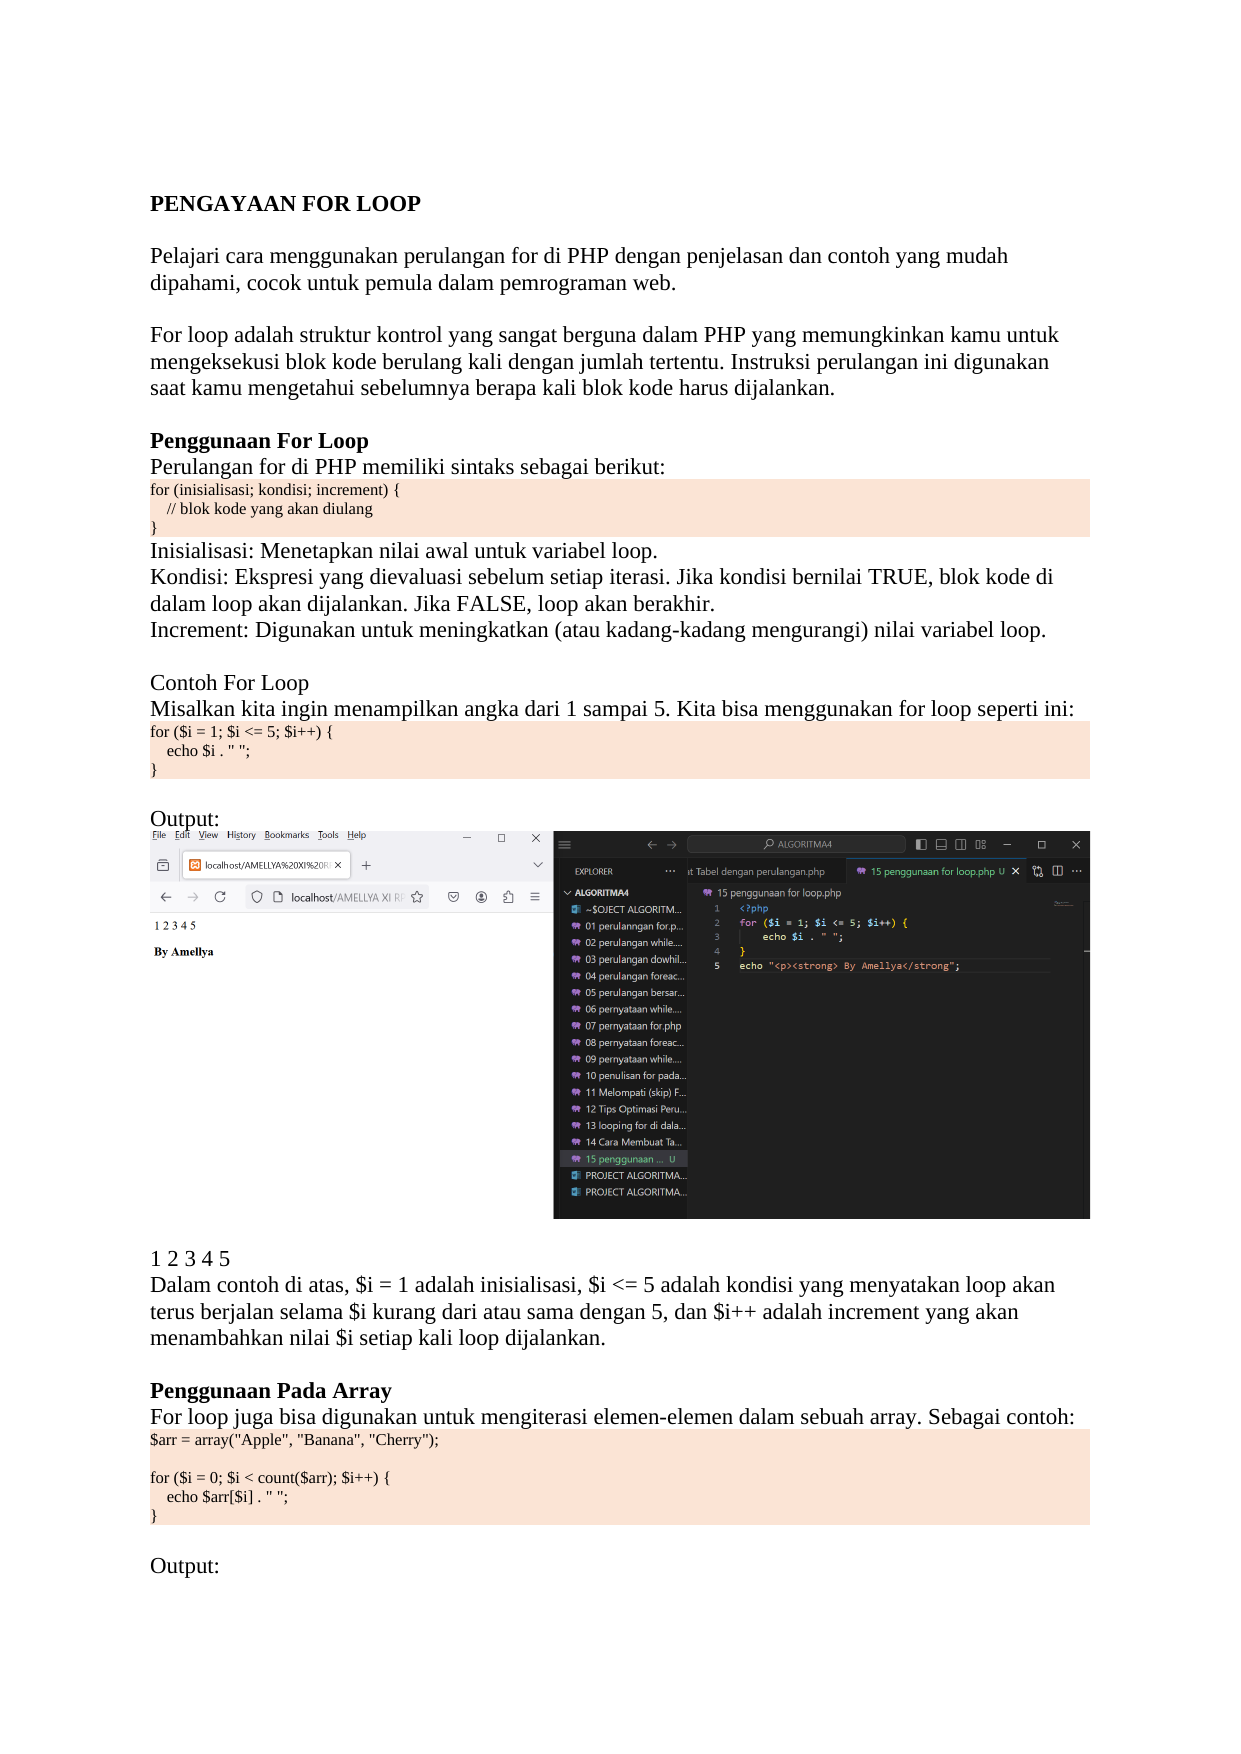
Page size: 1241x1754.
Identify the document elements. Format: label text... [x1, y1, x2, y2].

text // blok kode yang akan diulang [150, 499, 1090, 518]
text Kondisi: Ekspresi yang dievaluasi sebelum setiap iterasi. Jika kondisi bernilai TRUE, blok kode di dalam loop akan dijalankan. Jika FALSE, loop akan berakhir. [150, 563, 1090, 616]
text Perulangan for di PHP memiliki sintaks sebagai berikut: [150, 453, 1090, 479]
text Penggunaan Pada Array [150, 1377, 1090, 1403]
text Misalkan kita ingin menampilkan angka dari 1 sampai 5. Kita bisa menggunakan for loop seperti ini: [150, 695, 1090, 721]
text For loop adalah struktur kontrol yang sangat berguna dalam PHP yang memungkinkan kamu untuk mengeksekusi blok kode berulang kali dengan jumlah tertentu. Instruksi perulangan ini digunakan saat kamu mengetahui sebelumnya berapa kali blok kode harus dijalankan. [150, 321, 1090, 400]
text 1 2 3 4 5 [150, 1245, 1090, 1271]
text } [150, 1506, 1090, 1525]
text Pelajari cara menggunakan perulangan for di PHP dengan penjelasan dan contoh yang mudah dipahami, cocok untuk pemula dalam pemrograman web. [150, 242, 1090, 295]
text For loop juga bisa digunakan untuk mengiterasi elemen-elemen dalam sebuah array. Sebagai contoh: [150, 1403, 1090, 1429]
text Output: [150, 805, 1090, 831]
text Dalam contoh di atas, $i = 1 adalah inisialisasi, $i <= 5 adalah kondisi yang menyatakan loop akan terus berjalan selama $i kurang dari atau sama dengan 5, dan $i++ adalah increment yang akan menambahkan nilai $i setiap kali loop dijalankan. [150, 1271, 1090, 1351]
text echo $arr[$i] . " "; [150, 1487, 1090, 1506]
text Inisialisasi: Menetapkan nilai awal untuk variabel loop. [150, 537, 1090, 563]
text for ($i = 0; $i < count($arr); $i++) { [150, 1468, 1090, 1487]
text Increment: Digunakan untuk meningkatkan (atau kadang-kadang mengurangi) nilai variabel loop. [150, 616, 1090, 642]
text Penggunaan For Loop [150, 427, 1090, 453]
text Output: [150, 1552, 1090, 1578]
text for ($i = 1; $i <= 5; $i++) { [150, 721, 1090, 741]
picture [150, 831, 1091, 1219]
text PENGAYAAN FOR LOOP [150, 189, 1090, 216]
text $arr = array("Apple", "Banana", "Cherry"); [150, 1429, 1090, 1449]
text } [150, 518, 1090, 537]
text for (inisialisasi; kondisi; increment) { [150, 479, 1090, 499]
text echo $i . " "; [150, 741, 1090, 760]
text Contoh For Loop [150, 669, 1090, 695]
text } [150, 760, 1090, 779]
